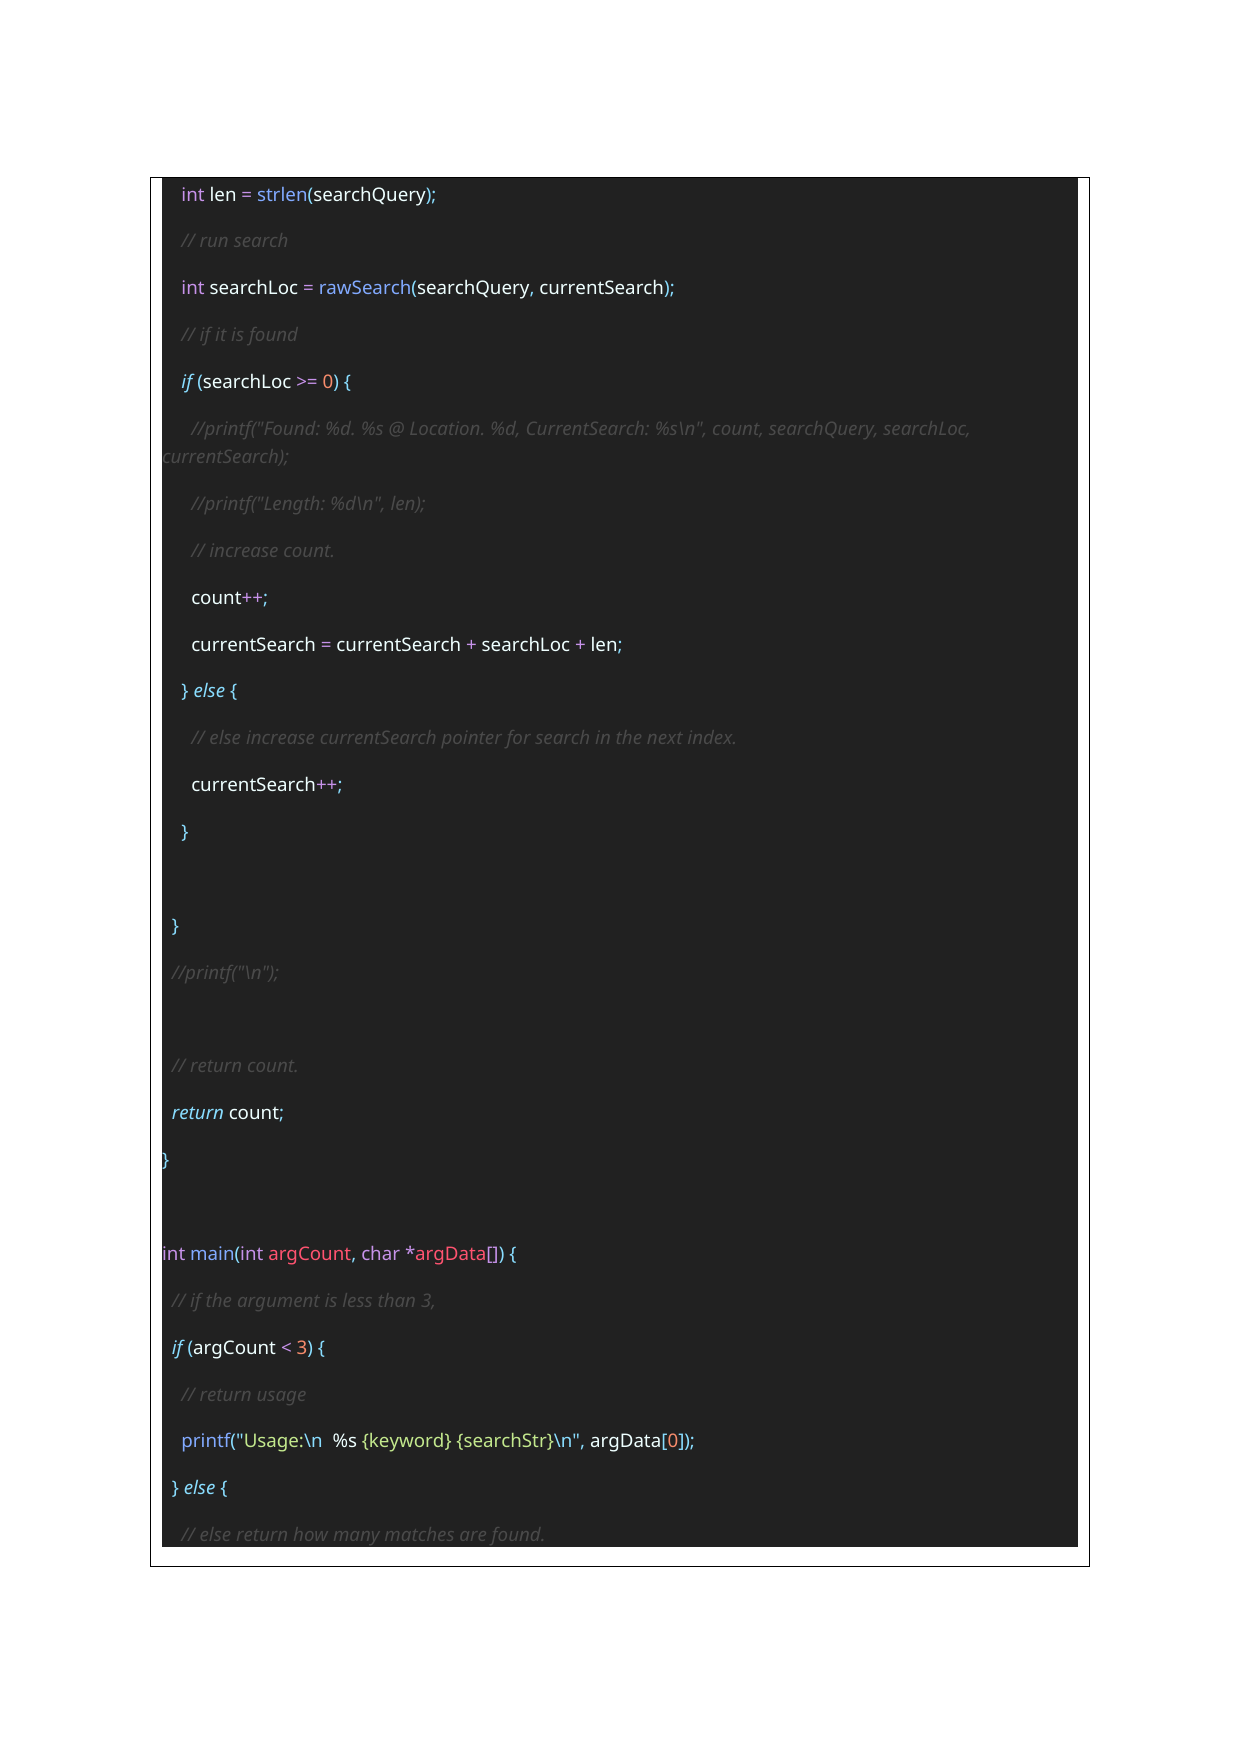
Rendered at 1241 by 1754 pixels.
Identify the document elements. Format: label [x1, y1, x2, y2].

table_header [151, 178, 1089, 1566]
